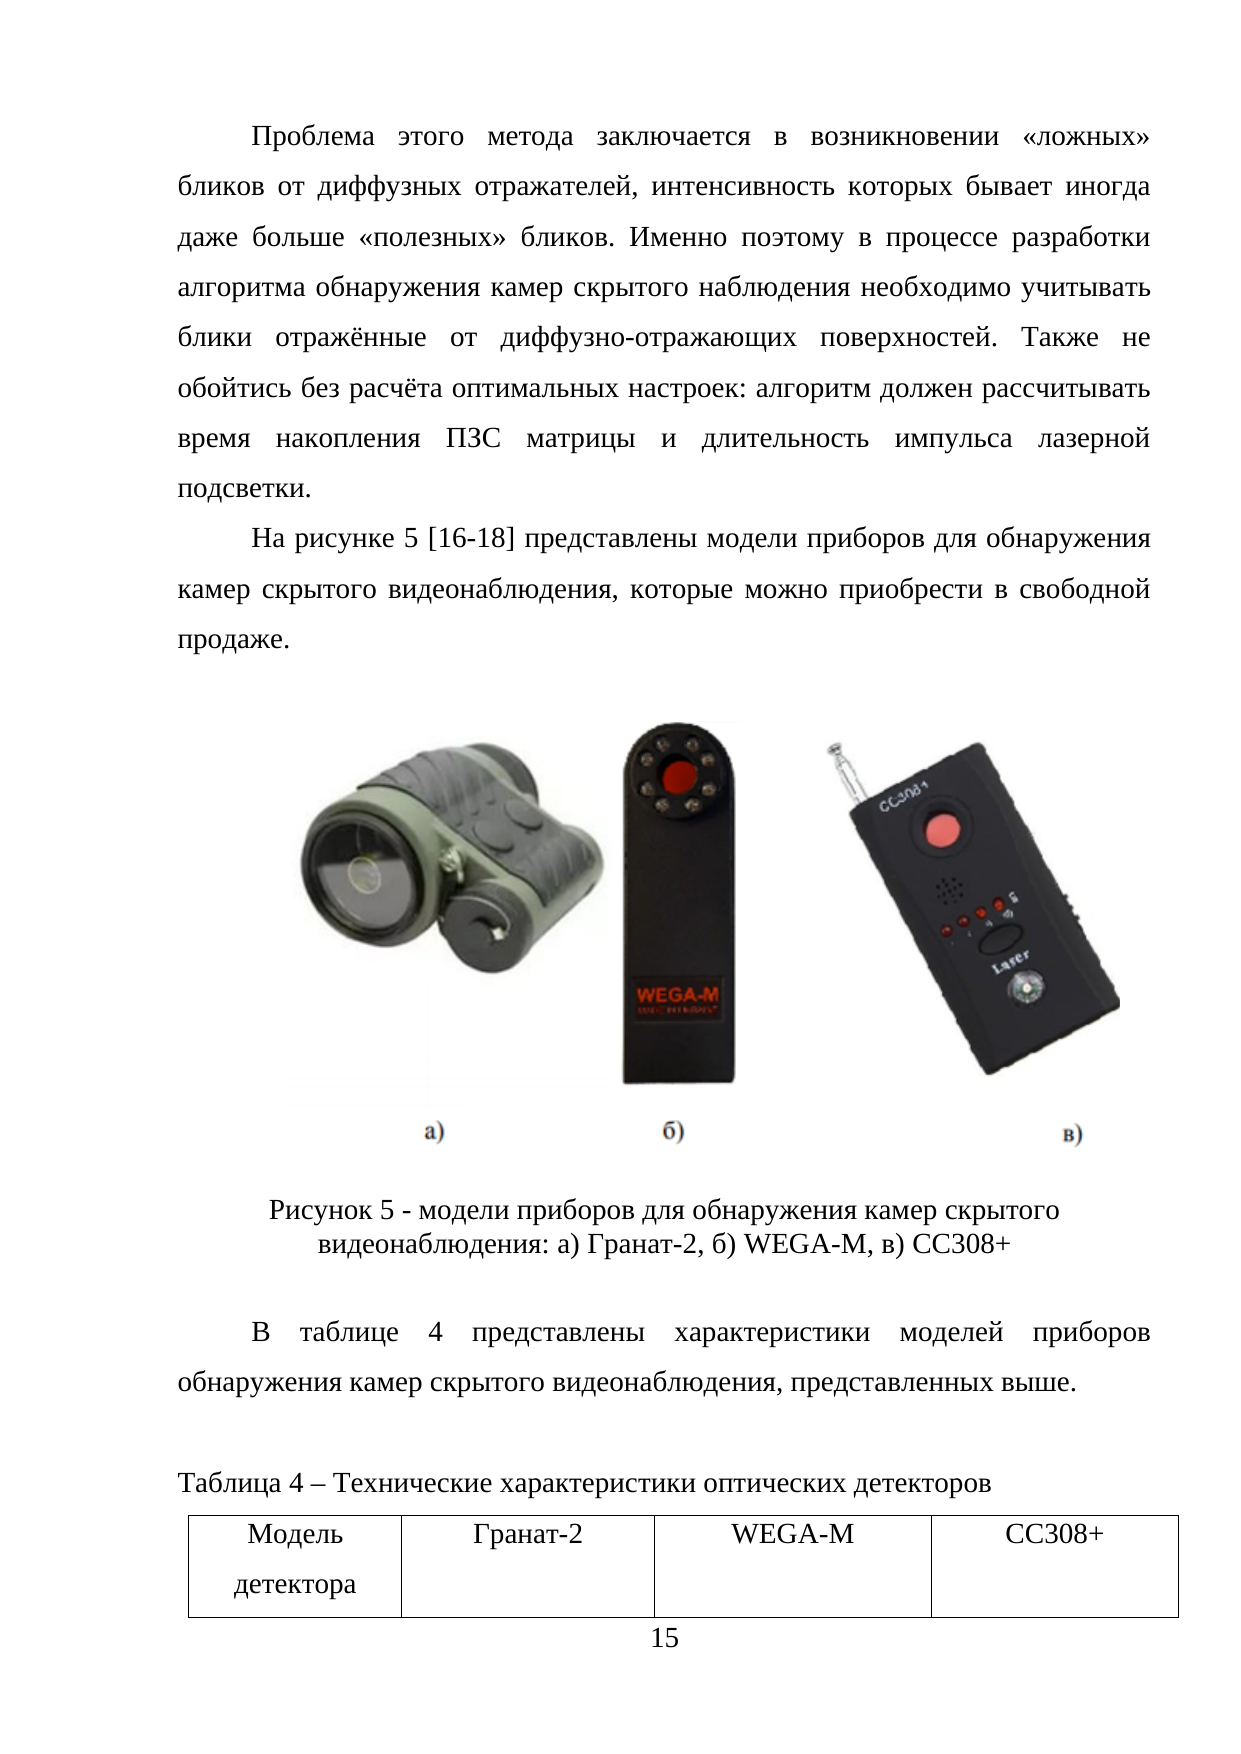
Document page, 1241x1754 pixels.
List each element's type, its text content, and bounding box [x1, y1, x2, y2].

text Таблица 4 – Технические характеристики оптических детекторов [514, 1465, 1152, 1498]
table_header Гранат-2 [402, 1516, 654, 1617]
table_header Модель детектора [189, 1516, 401, 1617]
table_header СС308+ [932, 1516, 1178, 1617]
picture [282, 721, 1120, 1155]
text В таблице 4 представлены характеристики моделей приборов обнаружения камер скрытого видеонаблюдения, представленных выше. [177, 1314, 1152, 1398]
text На рисунке 5 [16-18] представлены модели приборов для обнаружения камер скрытого видеонаблюдения, которые можно приобрести в свободной продаже. [177, 521, 1152, 655]
text Рисунок 5 - модели приборов для обнаружения камер скрытого видеонаблюдения: а) Гранат-2, б) WEGA-M, в) СС308+ [177, 1192, 1152, 1259]
text Проблема этого метода заключается в возникновении «ложных» бликов от диффузных отражателей, интенсивность которых бывает иногда даже больше «полезных» бликов. Именно поэтому в процессе разработки алгоритма обнаружения камер скрытого наблюдения необходимо учитывать блики отражённые от диффузно-отражающих поверхностей. Также не обойтись без расчёта оптимальных настроек: алгоритм должен рассчитывать время накопления ПЗС матрицы и длительность импульса лазерной подсветки. [177, 118, 1152, 504]
table_header WEGA-M [655, 1516, 931, 1617]
